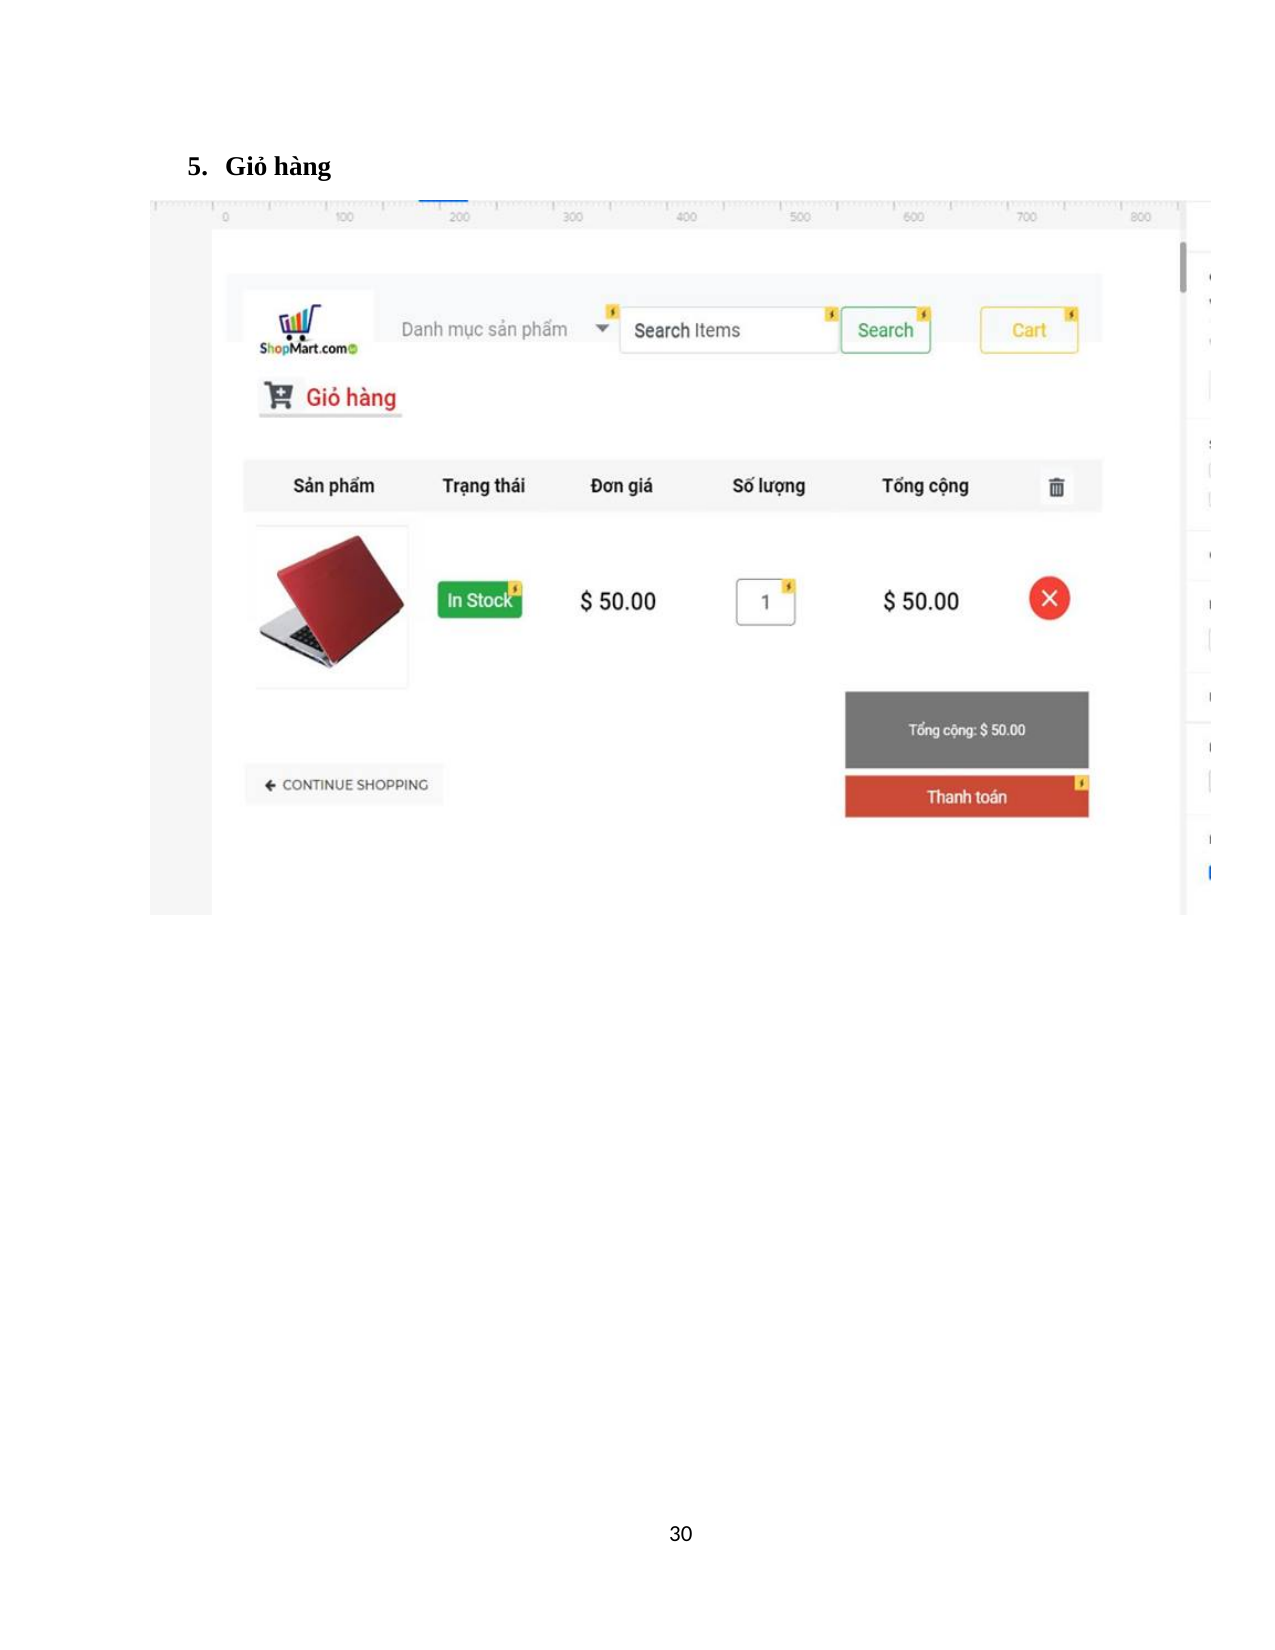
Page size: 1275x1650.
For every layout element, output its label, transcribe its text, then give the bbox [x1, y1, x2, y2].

picture [150, 200, 1211, 915]
list Giỏ hàng [187, 150, 1211, 181]
